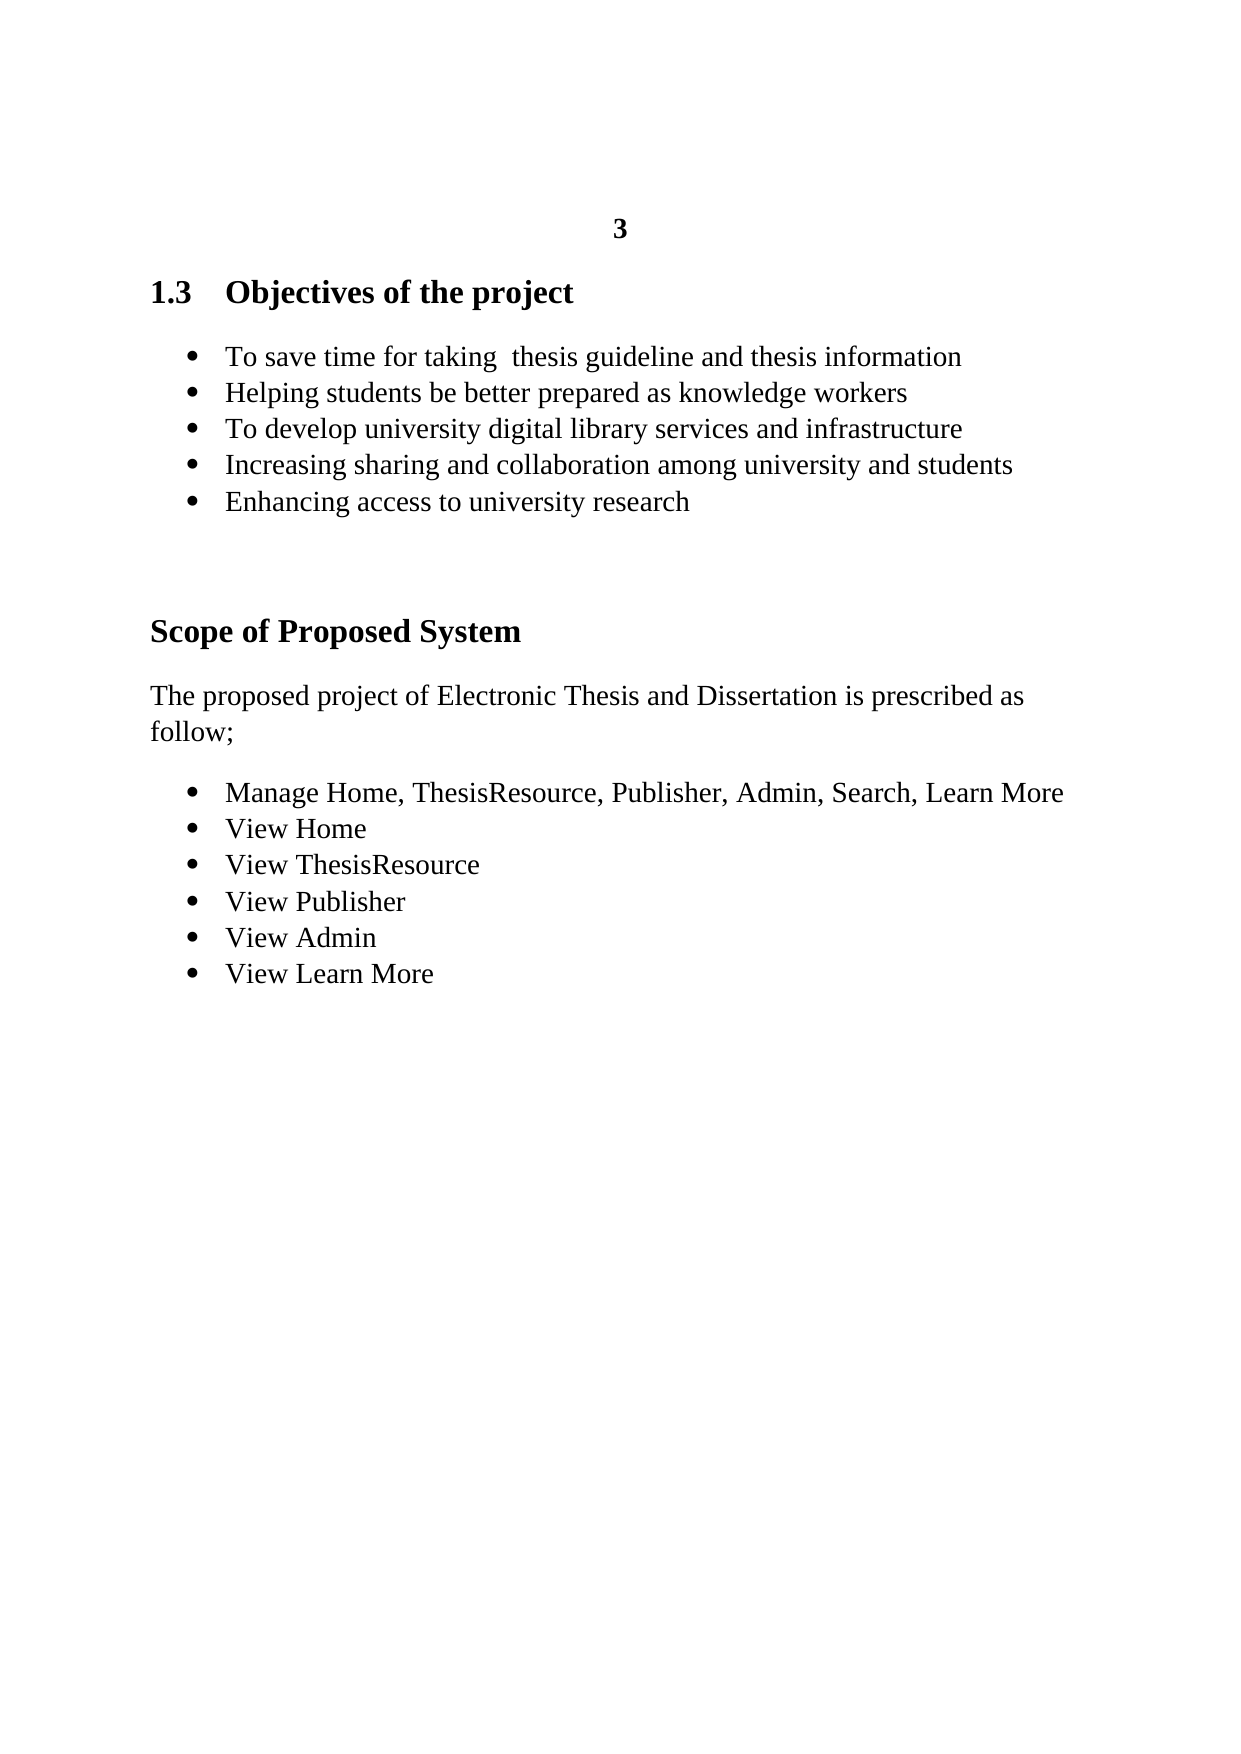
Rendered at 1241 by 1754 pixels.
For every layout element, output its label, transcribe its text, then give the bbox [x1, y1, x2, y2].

text The proposed project of Electronic Thesis and Dissertation is prescribed as follow; [150, 678, 1090, 747]
list To develop university digital library services and infrastructure [187, 411, 1090, 445]
text 3 [150, 211, 1090, 245]
list View ThesisResource [187, 847, 1090, 881]
list View Learn More [187, 956, 1090, 990]
text 1.3 Objectives of the project [150, 272, 1090, 311]
list Manage Home, ThesisResource, Publisher, Admin, Search, Learn More [187, 775, 1090, 808]
list View Home [187, 811, 1090, 845]
text Scope of Proposed System [150, 611, 1090, 649]
list Enhancing access to university research [187, 484, 1090, 517]
list Increasing sharing and collaboration among university and students [187, 447, 1090, 481]
list View Admin [187, 920, 1090, 953]
list Helping students be better prepared as knowledge workers [187, 375, 1090, 408]
list To save time for taking thesis guideline and thesis information [187, 339, 1090, 372]
list View Publisher [187, 884, 1090, 917]
